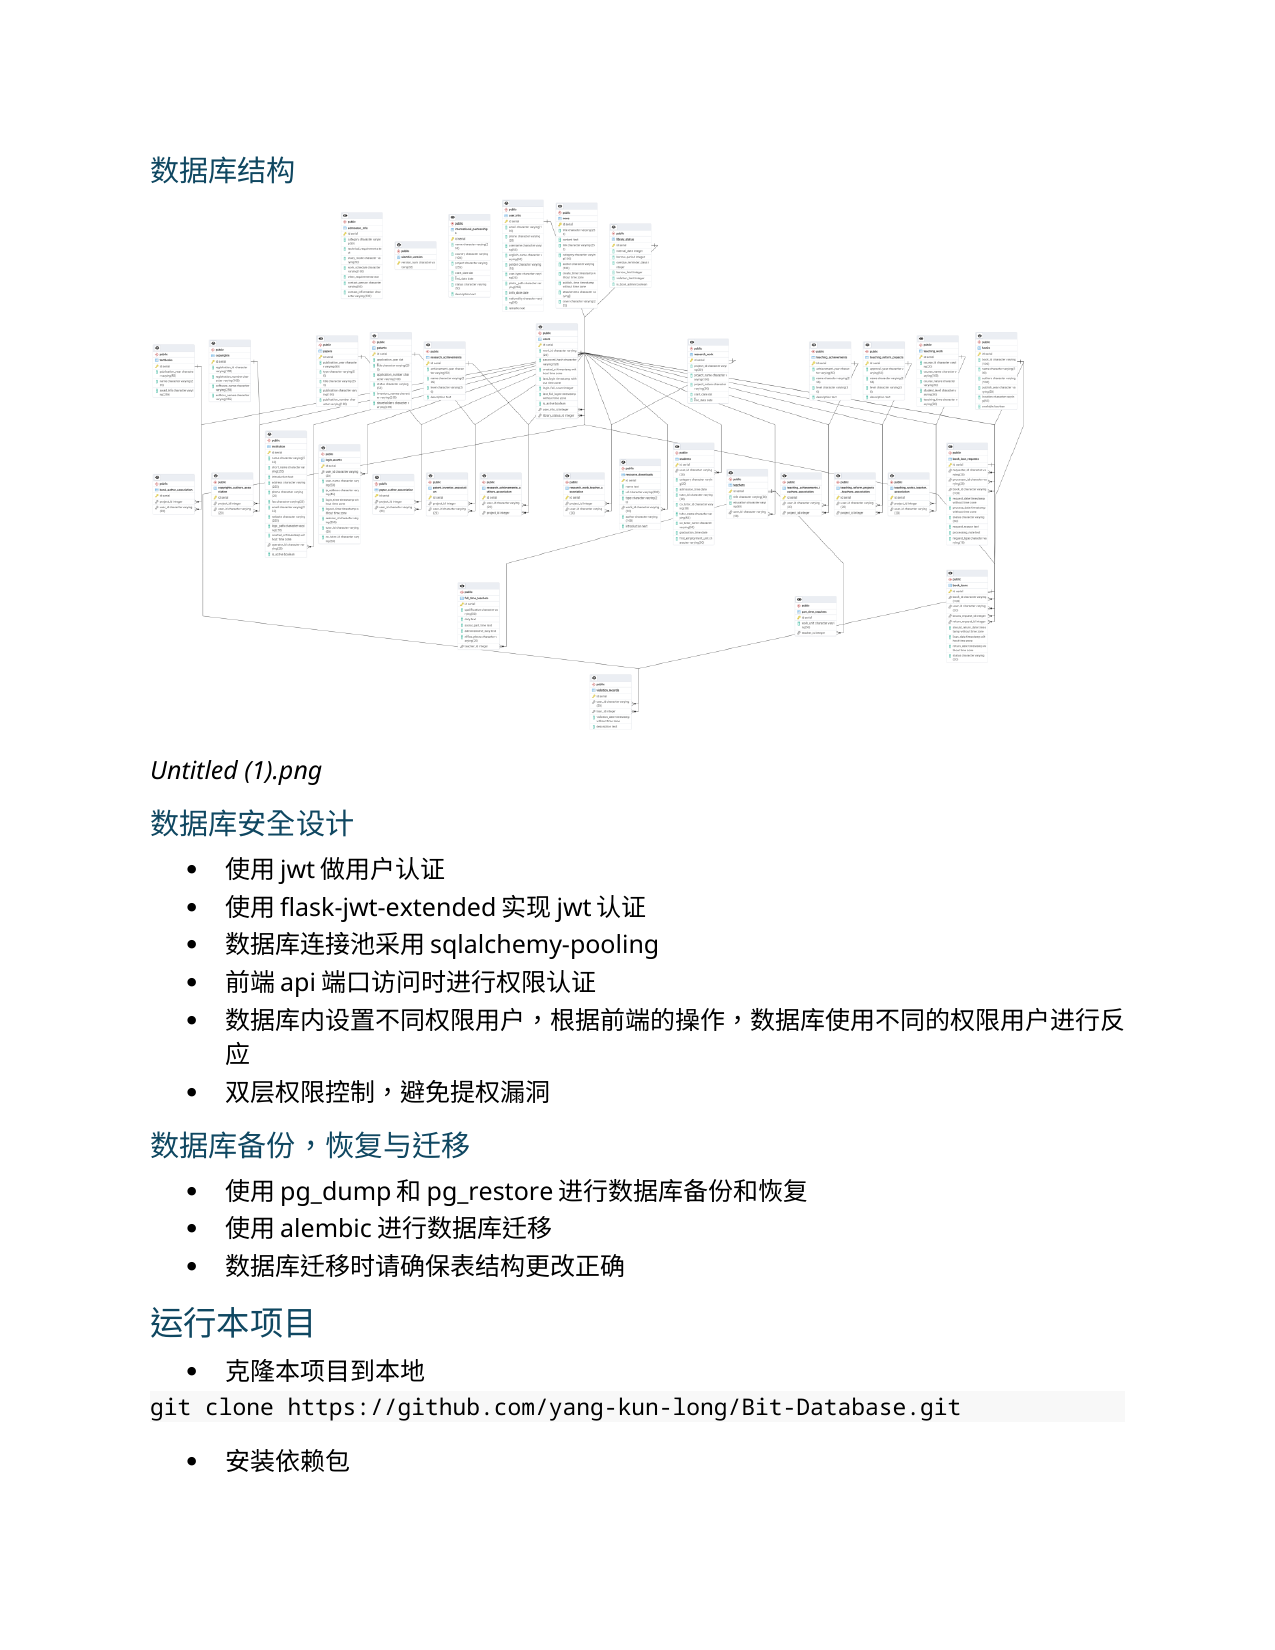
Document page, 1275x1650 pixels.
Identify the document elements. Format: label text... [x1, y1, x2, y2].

list 双层权限控制，避免提权漏洞 [187, 1074, 1125, 1108]
list 安装依赖包 [187, 1443, 1125, 1477]
list 数据库连接池采用sqlalchemy-pooling [187, 927, 1125, 961]
list 使用flask-jwt-extended实现jwt认证 [187, 889, 1125, 923]
text Untitled (1).png [150, 753, 1125, 787]
list 使用pg_dump和pg_restore进行数据库备份和恢复 [187, 1173, 1125, 1207]
subtitle 数据库安全设计 [150, 803, 1125, 843]
list 使用alembic进行数据库迁移 [187, 1211, 1125, 1245]
subtitle 运行本项目 [150, 1299, 1125, 1345]
list 数据库内设置不同权限用户，根据前端的操作，数据库使用不同的权限用户进行反应 [187, 1003, 1125, 1071]
picture [150, 198, 1025, 732]
list 克隆本项目到本地 [187, 1353, 1125, 1387]
list 数据库迁移时请确保表结构更改正确 [187, 1249, 1125, 1283]
subtitle 数据库备份，恢复与迁移 [150, 1125, 1125, 1165]
text git clone https://github.com/yang-kun-long/Bit-Database.git [150, 1391, 1125, 1422]
subtitle 数据库结构 [150, 150, 1125, 190]
list 使用jwt做用户认证 [187, 851, 1125, 885]
list 前端api端口访问时进行权限认证 [187, 965, 1125, 999]
